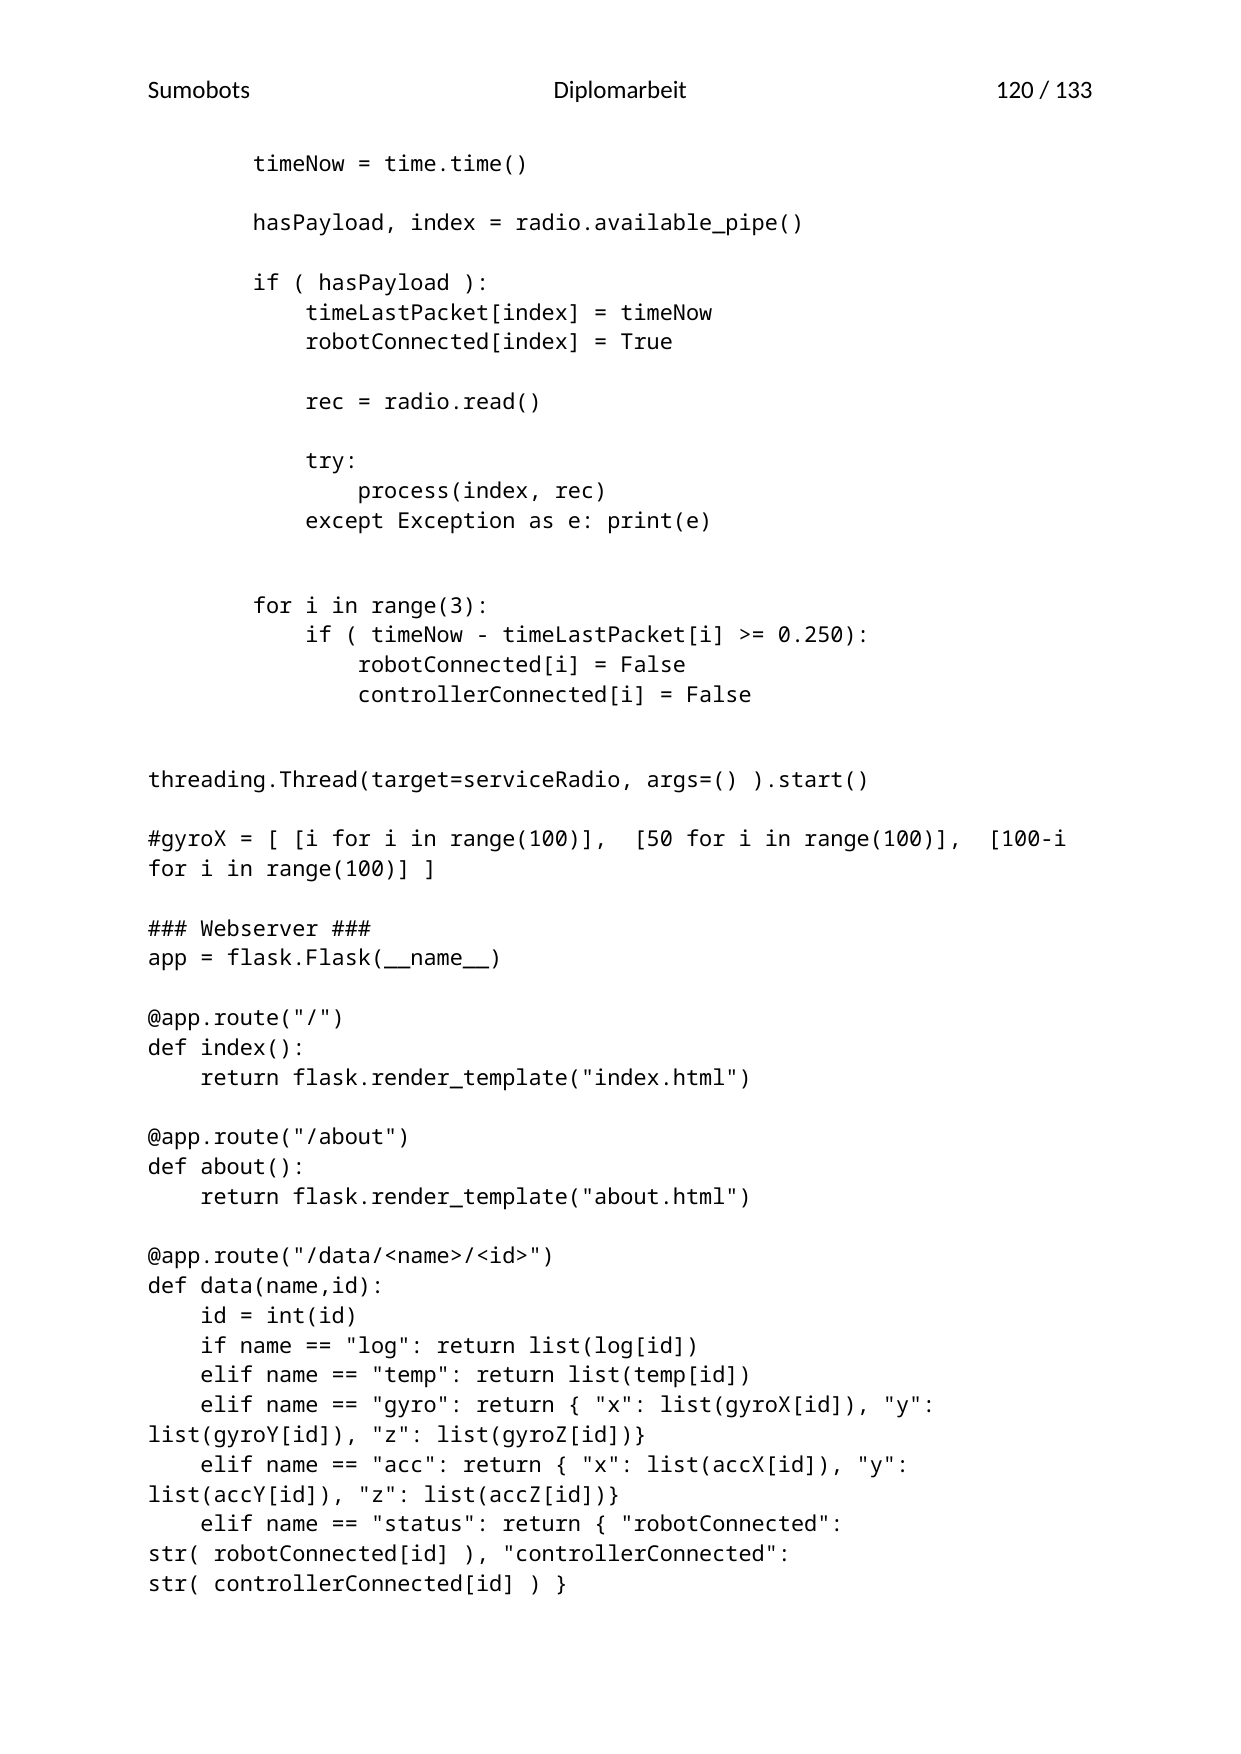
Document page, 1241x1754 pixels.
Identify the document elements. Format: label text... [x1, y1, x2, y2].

text timeNow = time.time() [148, 148, 1093, 177]
text app = flask.Flask(__name__) [148, 942, 1093, 972]
text def about(): [148, 1151, 1093, 1181]
text controllerConnected[i] = False [148, 679, 1093, 709]
text hasPayload, index = radio.available_pipe() [148, 207, 1093, 237]
text if name == "log": return list(log[id]) [148, 1330, 1093, 1359]
text @app.route("/data/<name>/<id>") [148, 1240, 1093, 1270]
text return flask.render_template("index.html") [148, 1062, 1093, 1091]
text elif name == "status": return { "robotConnected": str( robotConnected[id] ), "controllerConnected": str( controllerConnected[id] ) } [148, 1508, 1093, 1598]
text #gyroX = [ [i for i in range(100)], [50 for i in range(100)], [100-i for i in range(100)] ] [148, 823, 1093, 883]
text ### Webserver ### [148, 913, 1093, 942]
text for i in range(3): [148, 590, 1093, 619]
text elif name == "gyro": return { "x": list(gyroX[id]), "y": list(gyroY[id]), "z": list(gyroZ[id])} [148, 1389, 1093, 1449]
text rec = radio.read() [148, 386, 1093, 416]
text id = int(id) [148, 1300, 1093, 1330]
text robotConnected[index] = True [148, 326, 1093, 356]
text threading.Thread(target=serviceRadio, args=() ).start() [148, 764, 1093, 793]
text timeLastPacket[index] = timeNow [148, 297, 1093, 326]
text if ( hasPayload ): [148, 267, 1093, 297]
text try: [148, 446, 1093, 475]
text def data(name,id): [148, 1270, 1093, 1300]
text if ( timeNow - timeLastPacket[i] >= 0.250): [148, 619, 1093, 649]
text @app.route("/") [148, 1002, 1093, 1032]
text @app.route("/about") [148, 1121, 1093, 1151]
text robotConnected[i] = False [148, 649, 1093, 679]
text elif name == "acc": return { "x": list(accX[id]), "y": list(accY[id]), "z": list(accZ[id])} [148, 1449, 1093, 1508]
text elif name == "temp": return list(temp[id]) [148, 1359, 1093, 1389]
text def index(): [148, 1032, 1093, 1062]
text except Exception as e: print(e) [148, 505, 1093, 535]
text process(index, rec) [148, 475, 1093, 505]
text return flask.render_template("about.html") [148, 1181, 1093, 1211]
